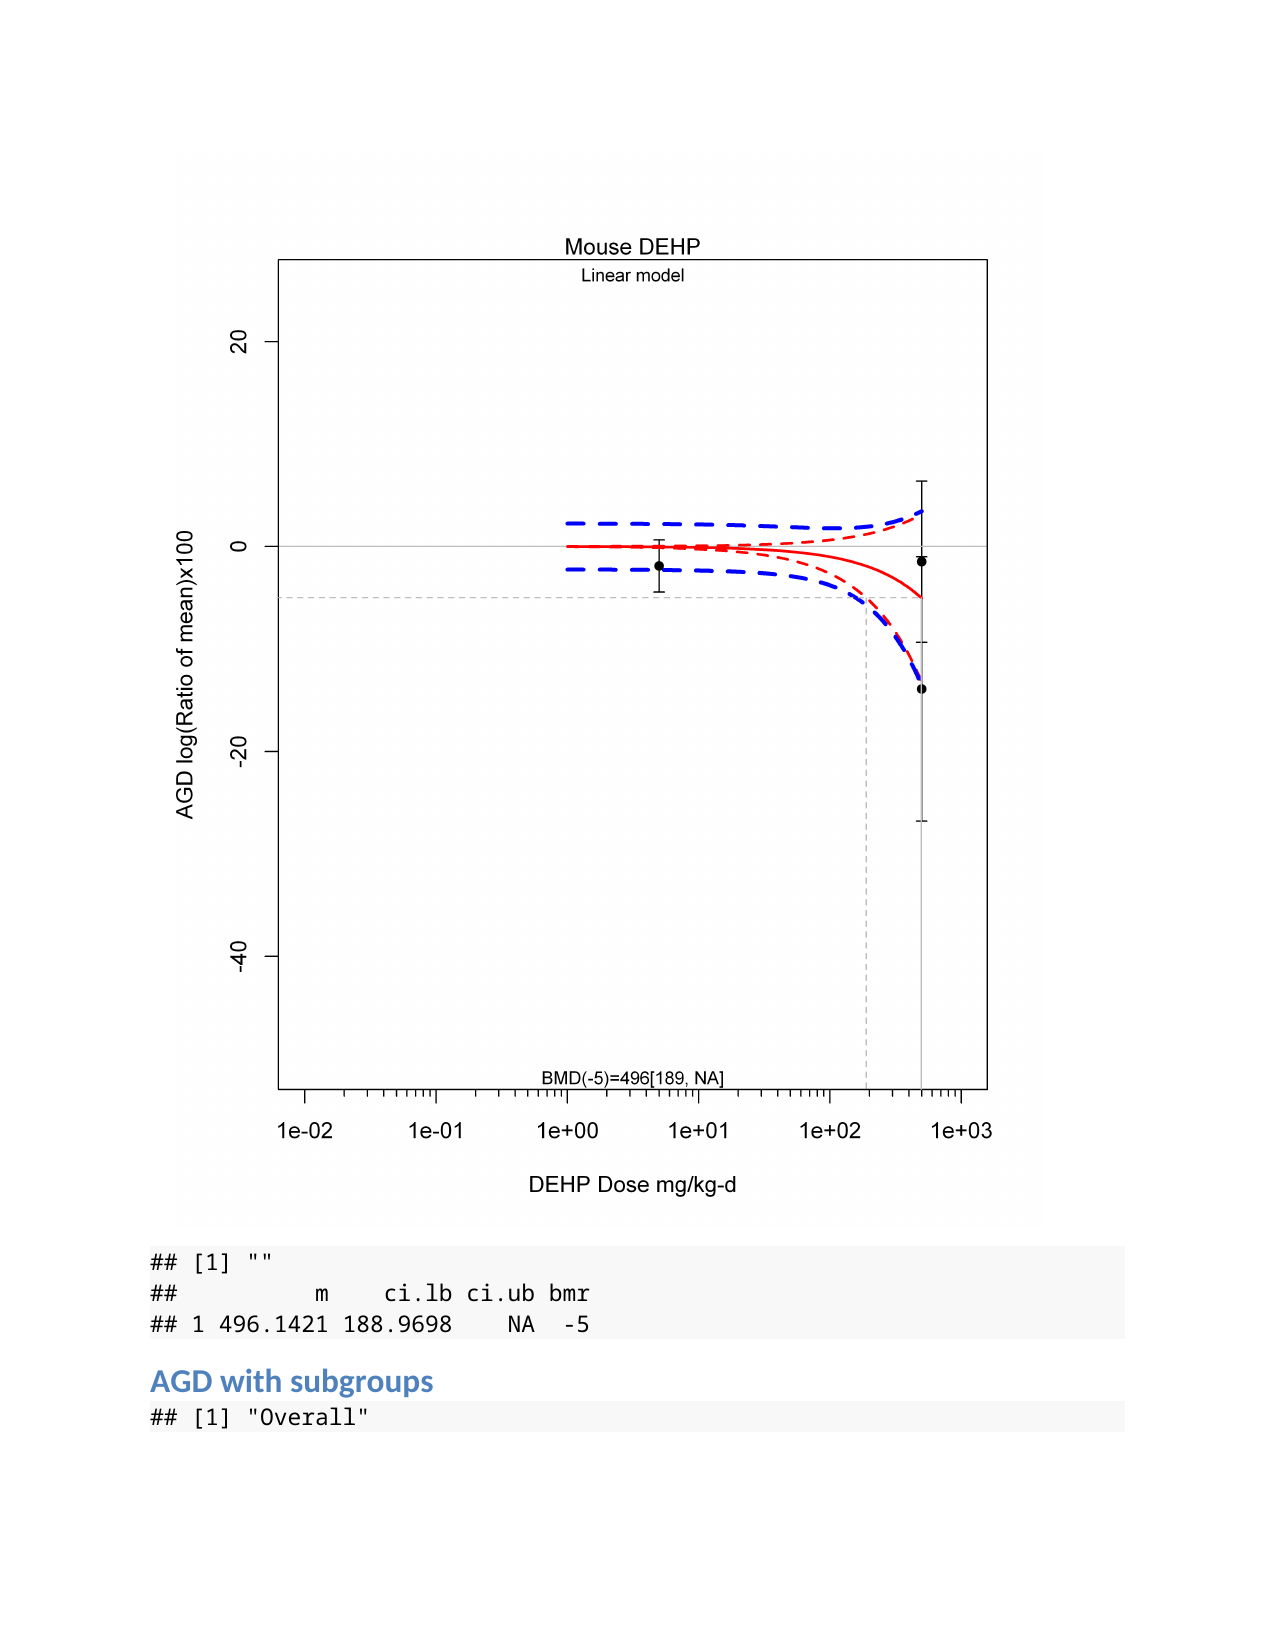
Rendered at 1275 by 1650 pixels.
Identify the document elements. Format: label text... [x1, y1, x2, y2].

picture [168, 150, 1044, 1227]
subtitle AGD with subgroups [150, 1360, 1125, 1401]
text ## [1] "" ## m ci.lb ci.ub bmr ## 1 496.1421 188.9698 NA -5 [150, 1246, 1125, 1339]
text ## [1] "Overall" [150, 1401, 1125, 1432]
